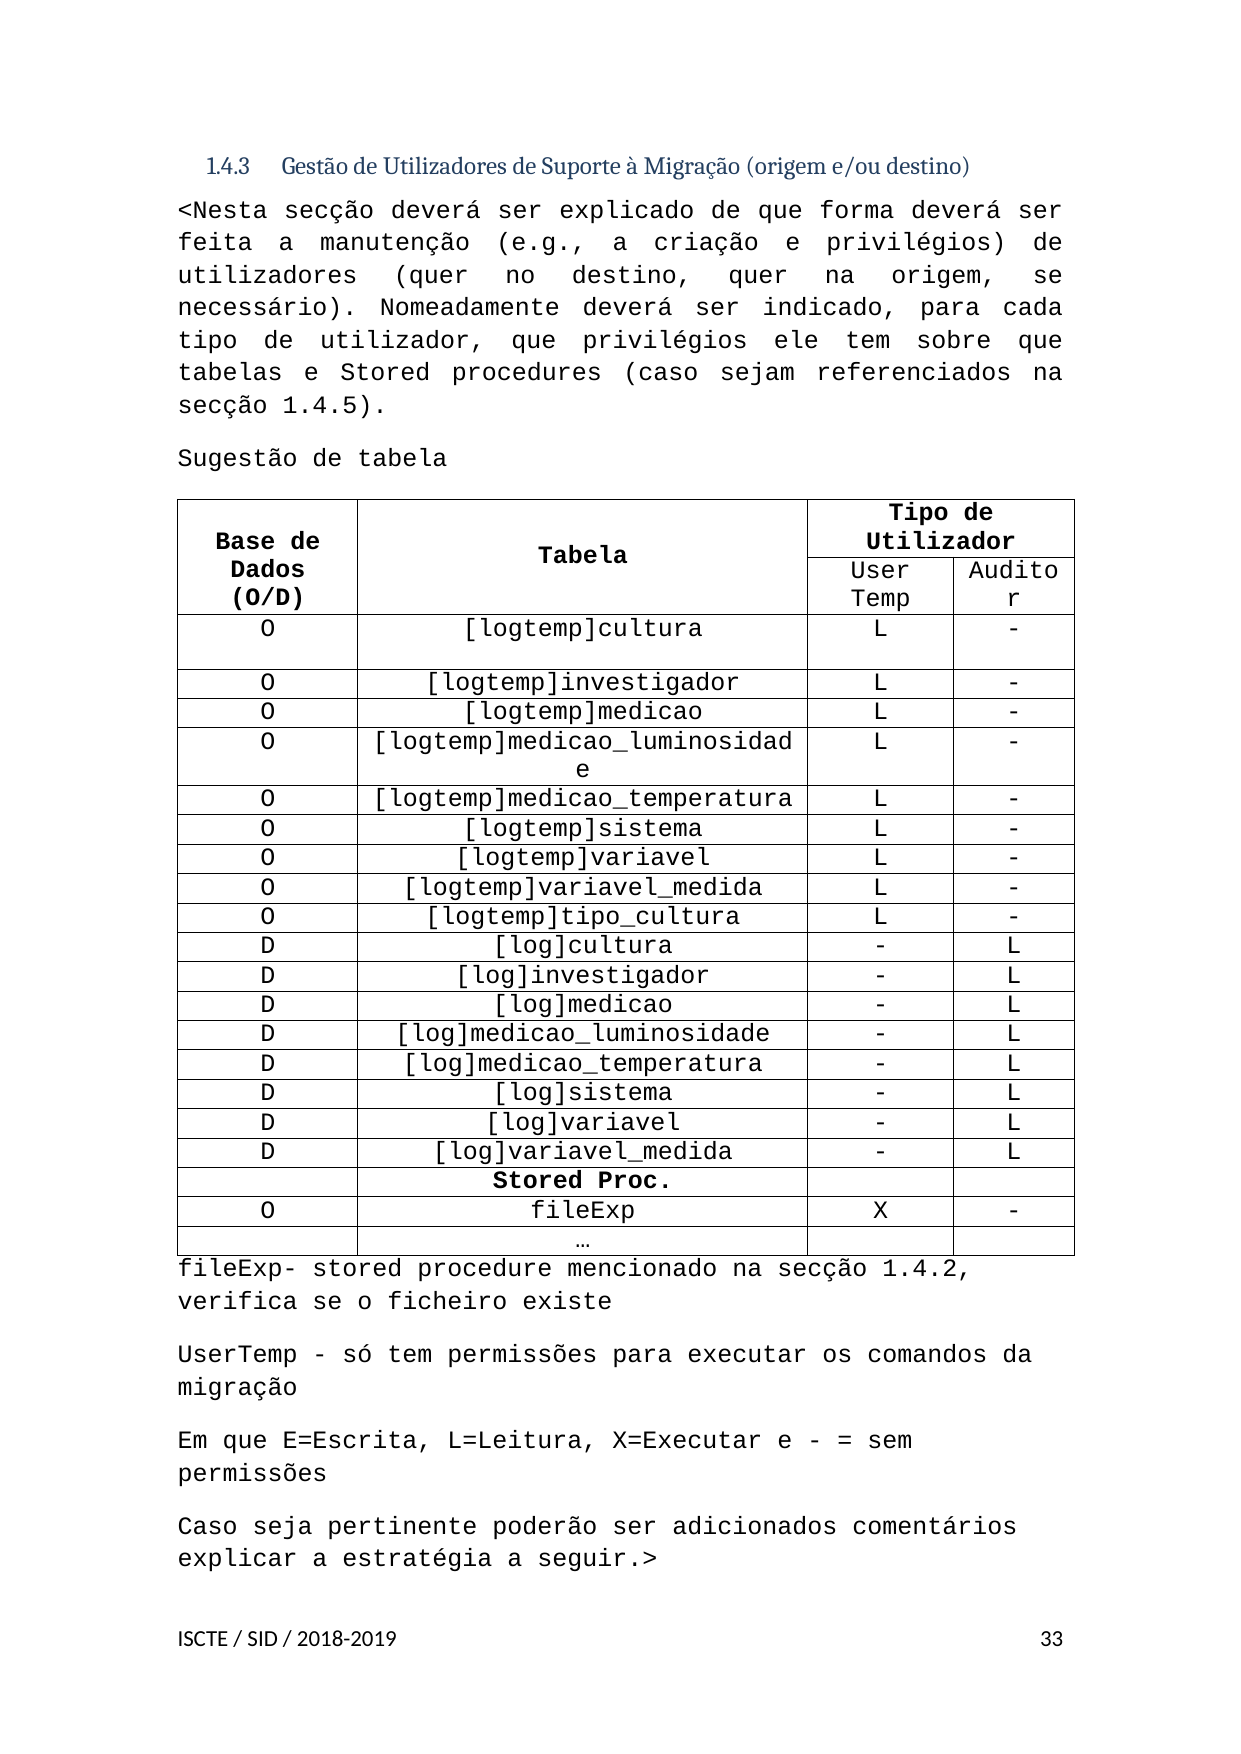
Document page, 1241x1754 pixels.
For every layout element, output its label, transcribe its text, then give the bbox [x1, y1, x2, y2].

table_cell O [178, 815, 357, 844]
table_cell [178, 1168, 357, 1196]
table_cell - [954, 615, 1074, 668]
table_cell - [808, 1021, 953, 1049]
table_cell X [808, 1197, 953, 1226]
table_cell - [808, 1050, 953, 1079]
table_cell L [808, 615, 953, 668]
table_cell D [178, 1080, 357, 1108]
table_cell [logtemp]tipo_cultura [358, 904, 807, 932]
table_cell D [178, 962, 357, 991]
table_cell L [808, 904, 953, 932]
table_cell D [178, 933, 357, 961]
table_cell [log]variavel_medida [358, 1139, 807, 1167]
table_cell [logtemp]investigador [358, 670, 807, 698]
table_cell [808, 1227, 953, 1255]
table_cell - [954, 874, 1074, 902]
table_header Base de Dados (O/D) [178, 500, 357, 614]
table_cell - [954, 904, 1074, 932]
table_cell Stored Proc. [358, 1168, 807, 1196]
table_cell O [178, 1197, 357, 1226]
table_cell L [954, 962, 1074, 991]
table_cell D [178, 1050, 357, 1079]
table_cell L [954, 1109, 1074, 1137]
table_cell Auditor [954, 558, 1074, 614]
table_cell [logtemp]variavel [358, 845, 807, 873]
table_cell [log]sistema [358, 1080, 807, 1108]
table_cell fileExp [358, 1197, 807, 1226]
table_cell [log]medicao [358, 992, 807, 1020]
table_cell L [954, 1050, 1074, 1079]
table_cell - [808, 992, 953, 1020]
table_cell [808, 1168, 953, 1196]
table_cell [954, 1227, 1074, 1255]
table_cell [logtemp]medicao [358, 699, 807, 727]
table_cell D [178, 1139, 357, 1167]
table_cell D [178, 1109, 357, 1137]
table_cell L [954, 992, 1074, 1020]
table_cell [log]investigador [358, 962, 807, 991]
table_cell O [178, 728, 357, 785]
table_cell - [954, 845, 1074, 873]
table_cell L [954, 1080, 1074, 1108]
table_cell O [178, 786, 357, 814]
table_cell [178, 1227, 357, 1255]
table_cell - [954, 699, 1074, 727]
text <Nesta secção deverá ser explicado de que forma deverá ser feita a manutenção (e.g., a criação e privilégios) de utilizadores (quer no destino, quer na origem, se necessário). Nomeadamente deverá ser indicado, para cada tipo de utilizador, que privilégios ele tem sobre que tabelas e Stored procedures (caso sejam referenciados na secção 1.4.5). [177, 197, 1063, 421]
table_cell L [808, 728, 953, 785]
subtitle Gestão de Utilizadores de Suporte à Migração (origem e/ou destino) [207, 152, 1063, 181]
table_cell L [954, 1021, 1074, 1049]
table_cell User Temp [808, 558, 953, 614]
table_cell - [808, 1109, 953, 1137]
text Em que E=Escrita, L=Leitura, X=Executar e - = sem permissões [177, 1428, 1063, 1488]
table_cell L [808, 874, 953, 902]
table_cell [logtemp]medicao_luminosidade [358, 728, 807, 785]
table_cell - [808, 962, 953, 991]
table_cell L [808, 815, 953, 844]
table_cell - [808, 1080, 953, 1108]
table_cell [logtemp]medicao_temperatura [358, 786, 807, 814]
table_cell O [178, 845, 357, 873]
table_cell - [954, 1197, 1074, 1226]
table_cell O [178, 699, 357, 727]
table_cell O [178, 670, 357, 698]
table_cell … [358, 1227, 807, 1255]
table_cell L [808, 670, 953, 698]
table_cell - [954, 728, 1074, 785]
text UserTemp - só tem permissões para executar os comandos da migração [177, 1342, 1063, 1403]
table_cell [logtemp]variavel_medida [358, 874, 807, 902]
table_cell - [808, 933, 953, 961]
table_cell O [178, 874, 357, 902]
table_cell L [808, 699, 953, 727]
table_cell - [954, 670, 1074, 698]
text fileExp- stored procedure mencionado na secção 1.4.2, verifica se o ficheiro existe [177, 1256, 1063, 1317]
table_cell [954, 1168, 1074, 1196]
table_cell [log]variavel [358, 1109, 807, 1137]
table_cell D [178, 992, 357, 1020]
table_cell - [954, 786, 1074, 814]
table_cell O [178, 904, 357, 932]
table_cell [log]cultura [358, 933, 807, 961]
table_cell [log]medicao_temperatura [358, 1050, 807, 1079]
table_cell [logtemp]sistema [358, 815, 807, 844]
table_header Tipo de Utilizador [808, 500, 1074, 557]
table_cell [logtemp]cultura [358, 615, 807, 668]
table_cell L [954, 1139, 1074, 1167]
table_cell [log]medicao_luminosidade [358, 1021, 807, 1049]
table_cell L [808, 845, 953, 873]
table_cell O [178, 615, 357, 668]
table_header Tabela [358, 500, 807, 614]
table_cell L [808, 786, 953, 814]
table_cell - [954, 815, 1074, 844]
table_cell D [178, 1021, 357, 1049]
table_cell L [954, 933, 1074, 961]
table_cell - [808, 1139, 953, 1167]
text Sugestão de tabela [177, 446, 1063, 474]
text Caso seja pertinente poderão ser adicionados comentários explicar a estratégia a seguir.> [177, 1513, 1063, 1574]
